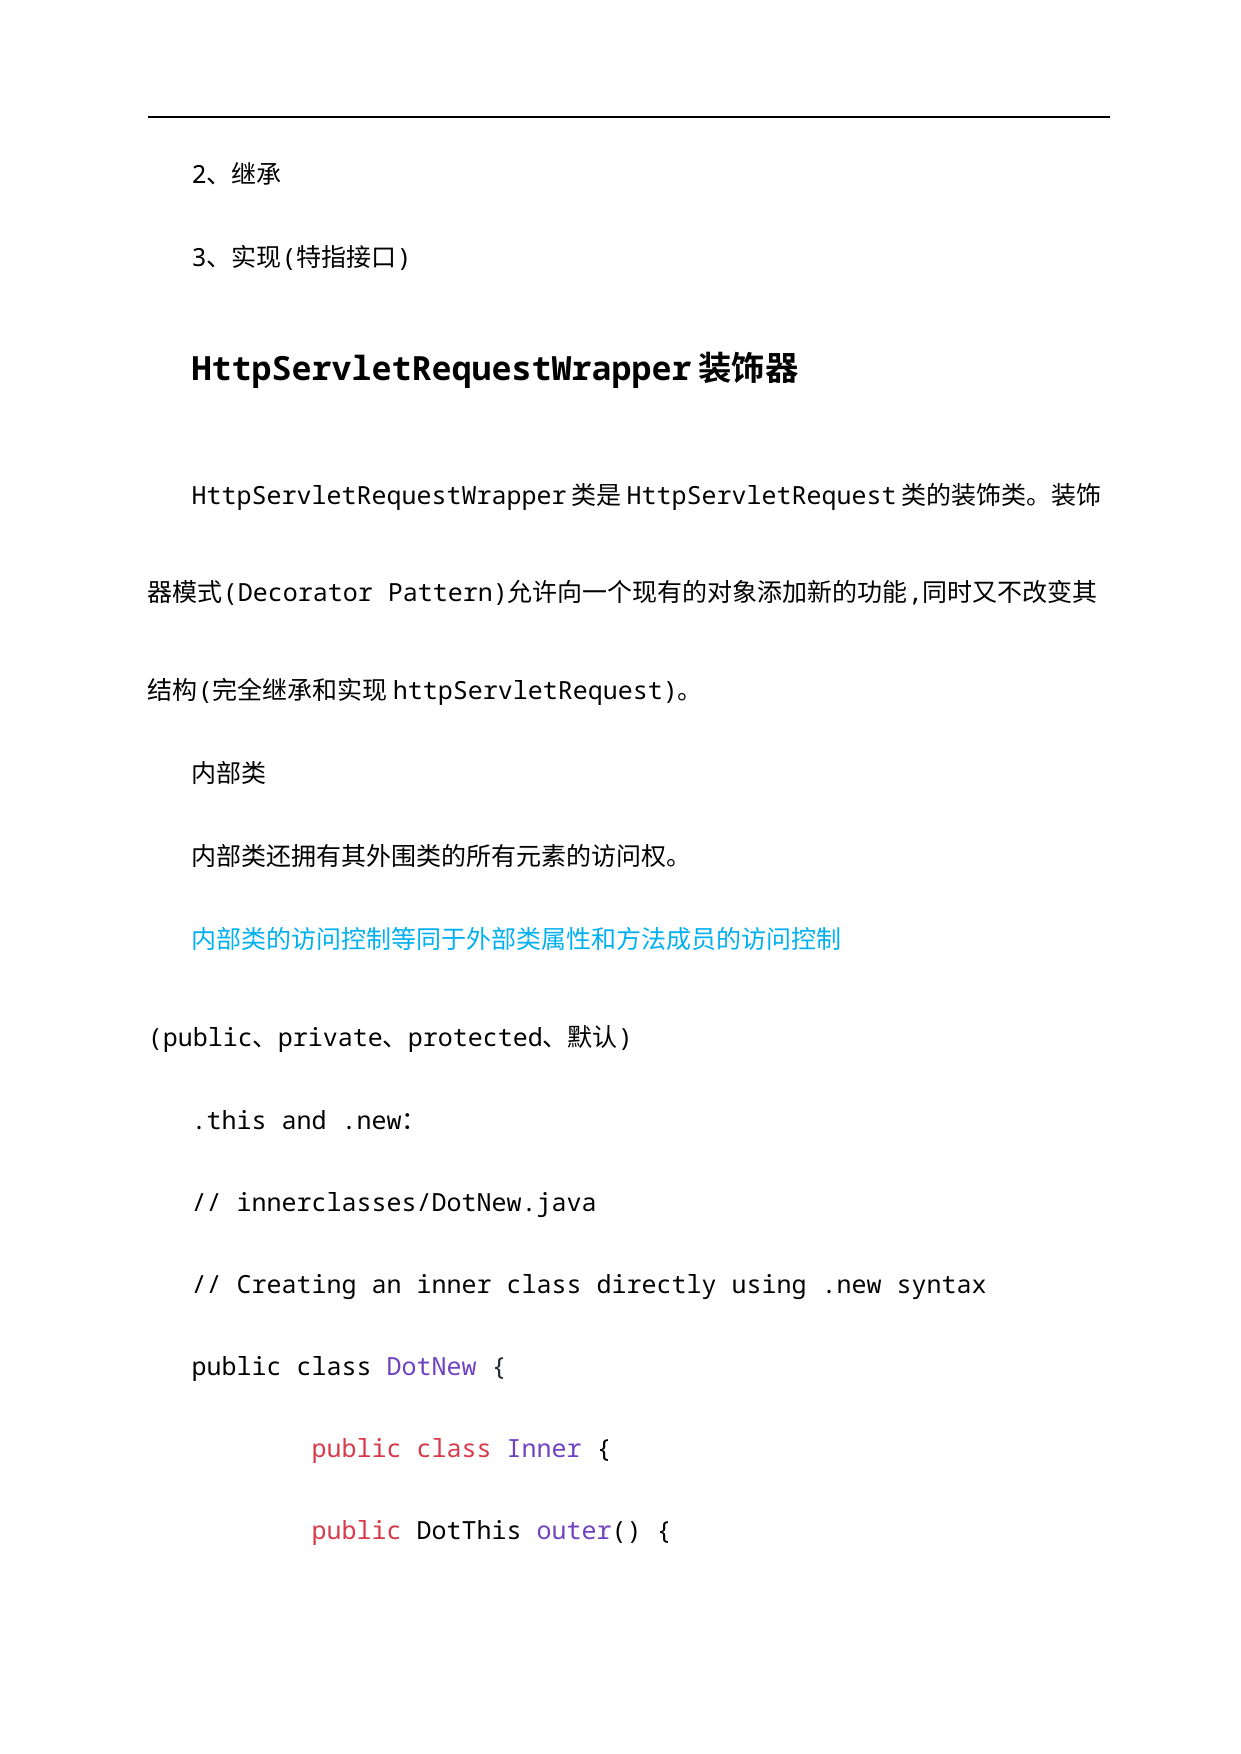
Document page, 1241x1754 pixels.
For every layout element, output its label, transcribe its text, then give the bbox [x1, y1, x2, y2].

text // Creating an inner class directly using .new syntax [148, 1251, 1110, 1316]
text 内部类 [148, 739, 1110, 804]
subtitle HttpServletRequestWrapper装饰器 [148, 333, 1110, 398]
text public class Inner { [148, 1415, 1110, 1480]
text 3、实现(特指接口) [148, 223, 1110, 288]
text 2、继承 [148, 140, 1110, 205]
text // innerclasses/DotNew.java [148, 1169, 1110, 1234]
text 内部类的访问控制等同于外部类属性和方法成员的访问控制(public、private、protected、默认) [148, 905, 1110, 1068]
text .this and .new： [148, 1086, 1110, 1151]
text public class DotNew { [148, 1333, 1110, 1398]
text HttpServletRequestWrapper类是HttpServletRequest类的装饰类。装饰器模式(Decorator Pattern)允许向一个现有的对象添加新的功能,同时又不改变其结构(完全继承和实现httpServletRequest)。 [148, 461, 1110, 721]
text public DotThis outer() { [148, 1497, 1110, 1562]
text 内部类还拥有其外围类的所有元素的访问权。 [148, 822, 1110, 887]
